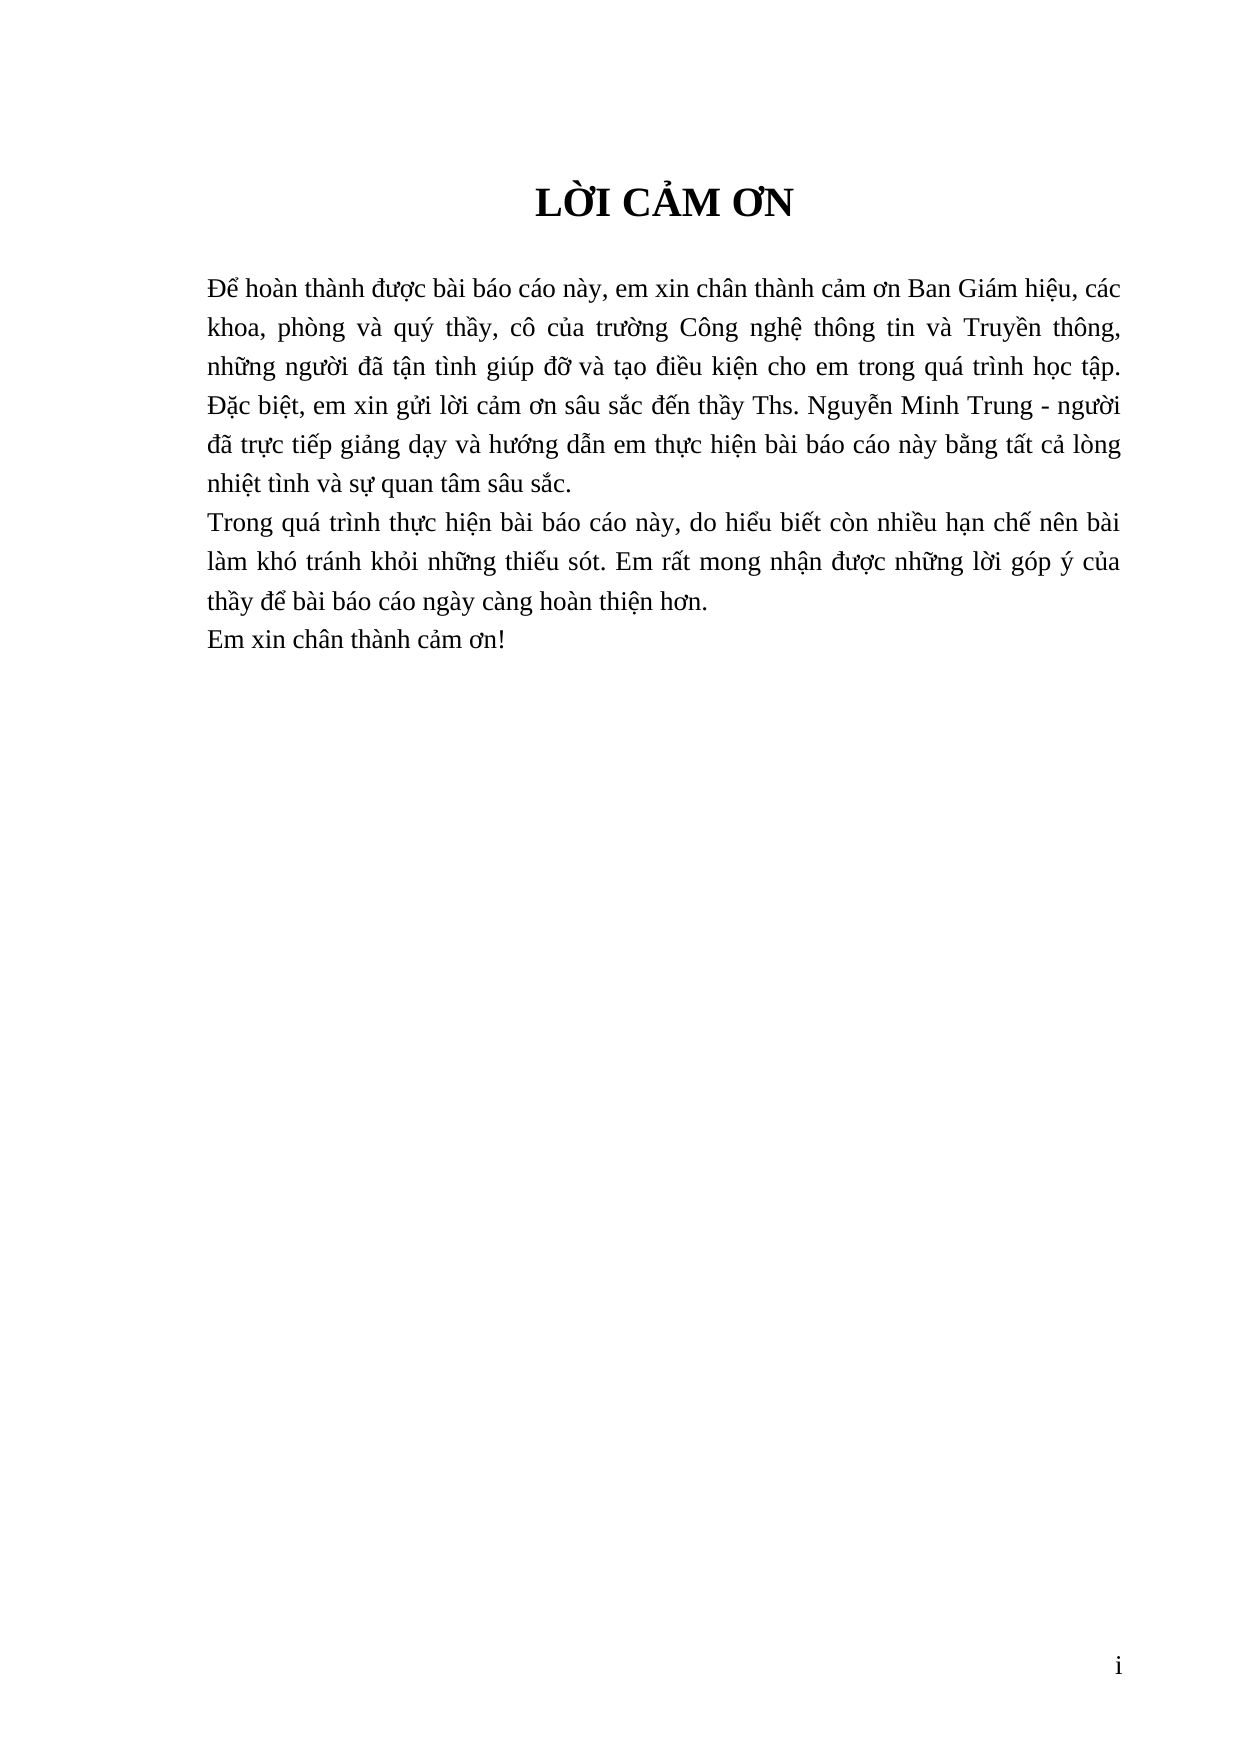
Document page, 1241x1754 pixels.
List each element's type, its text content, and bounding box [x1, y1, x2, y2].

text Em xin chân thành cảm ơn! [207, 616, 1122, 655]
text Trong quá trình thực hiện bài báo cáo này, do hiểu biết còn nhiều hạn chế nên bài làm khó tránh khỏi những thiếu sót. Em rất mong nhận được những lời góp ý của thầy để bài báo cáo ngày càng hoàn thiện hơn. [207, 498, 1122, 616]
text Để hoàn thành được bài báo cáo này, em xin chân thành cảm ơn Ban Giám hiệu, các khoa, phòng và quý thầy, cô của trường Công nghệ thông tin và Truyền thông, những người đã tận tình giúp đỡ và tạo điều kiện cho em trong quá trình học tập. Đặc biệt, em xin gửi lời cảm ơn sâu sắc đến thầy Ths. Nguyễn Minh Trung - người đã trực tiếp giảng dạy và hướng dẫn em thực hiện bài báo cáo này bằng tất cả lòng nhiệt tình và sự quan tâm sâu sắc. [207, 264, 1122, 498]
text LỜI CẢM ƠN [207, 177, 1122, 225]
